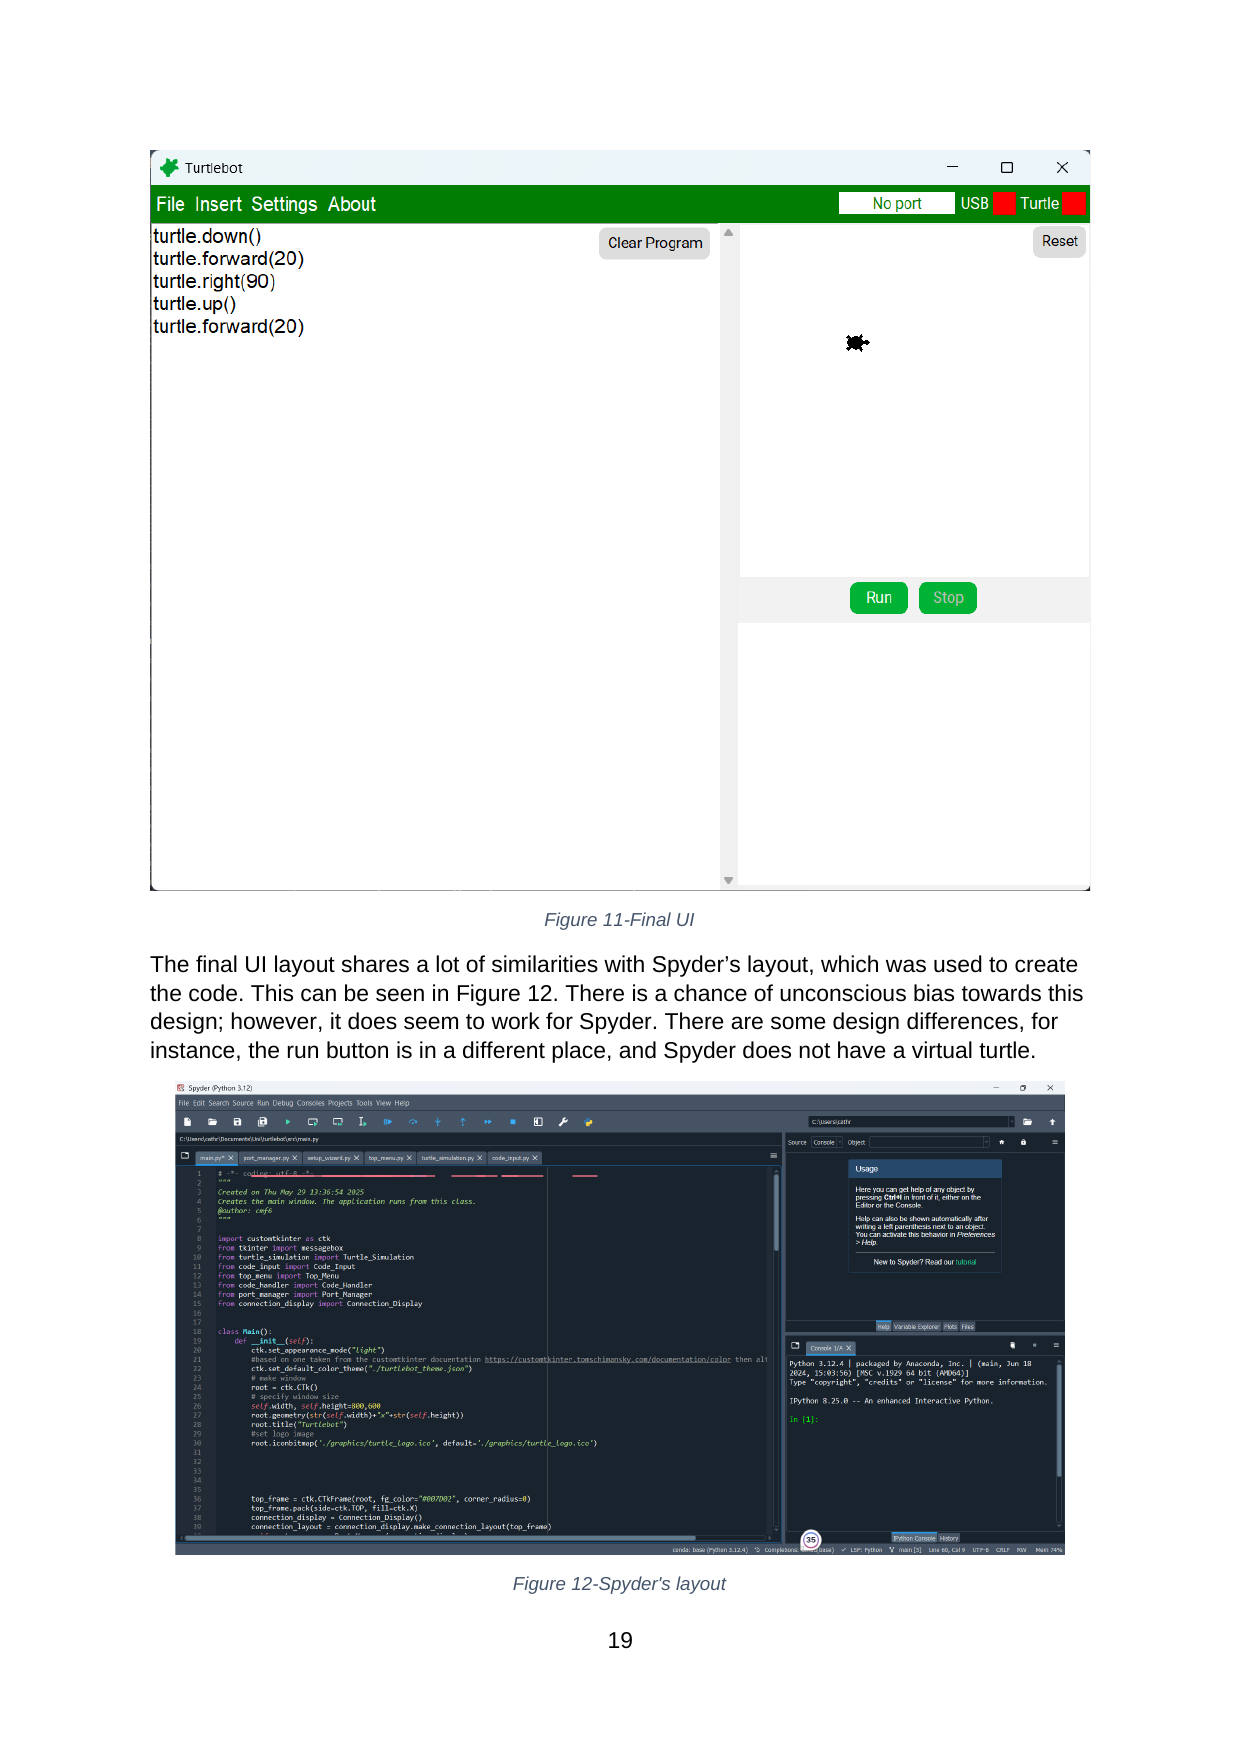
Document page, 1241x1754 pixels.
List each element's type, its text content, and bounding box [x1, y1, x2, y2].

text Figure 12-Spyder's layout [150, 1573, 1090, 1595]
picture [150, 150, 1091, 891]
text The final UI layout shares a lot of similarities with Spyder’s layout, which was used to create the code. This can be seen in Figure 10. There is a chance of unconscious bias towards this design; however, it does seem to work for Spyder. There are some design differences, for instance, the run button is in a different place, and Spyder does not have a virtual turtle. [150, 951, 1090, 1063]
text Figure 11-Final UI [150, 909, 1090, 931]
picture [175, 1081, 1065, 1555]
